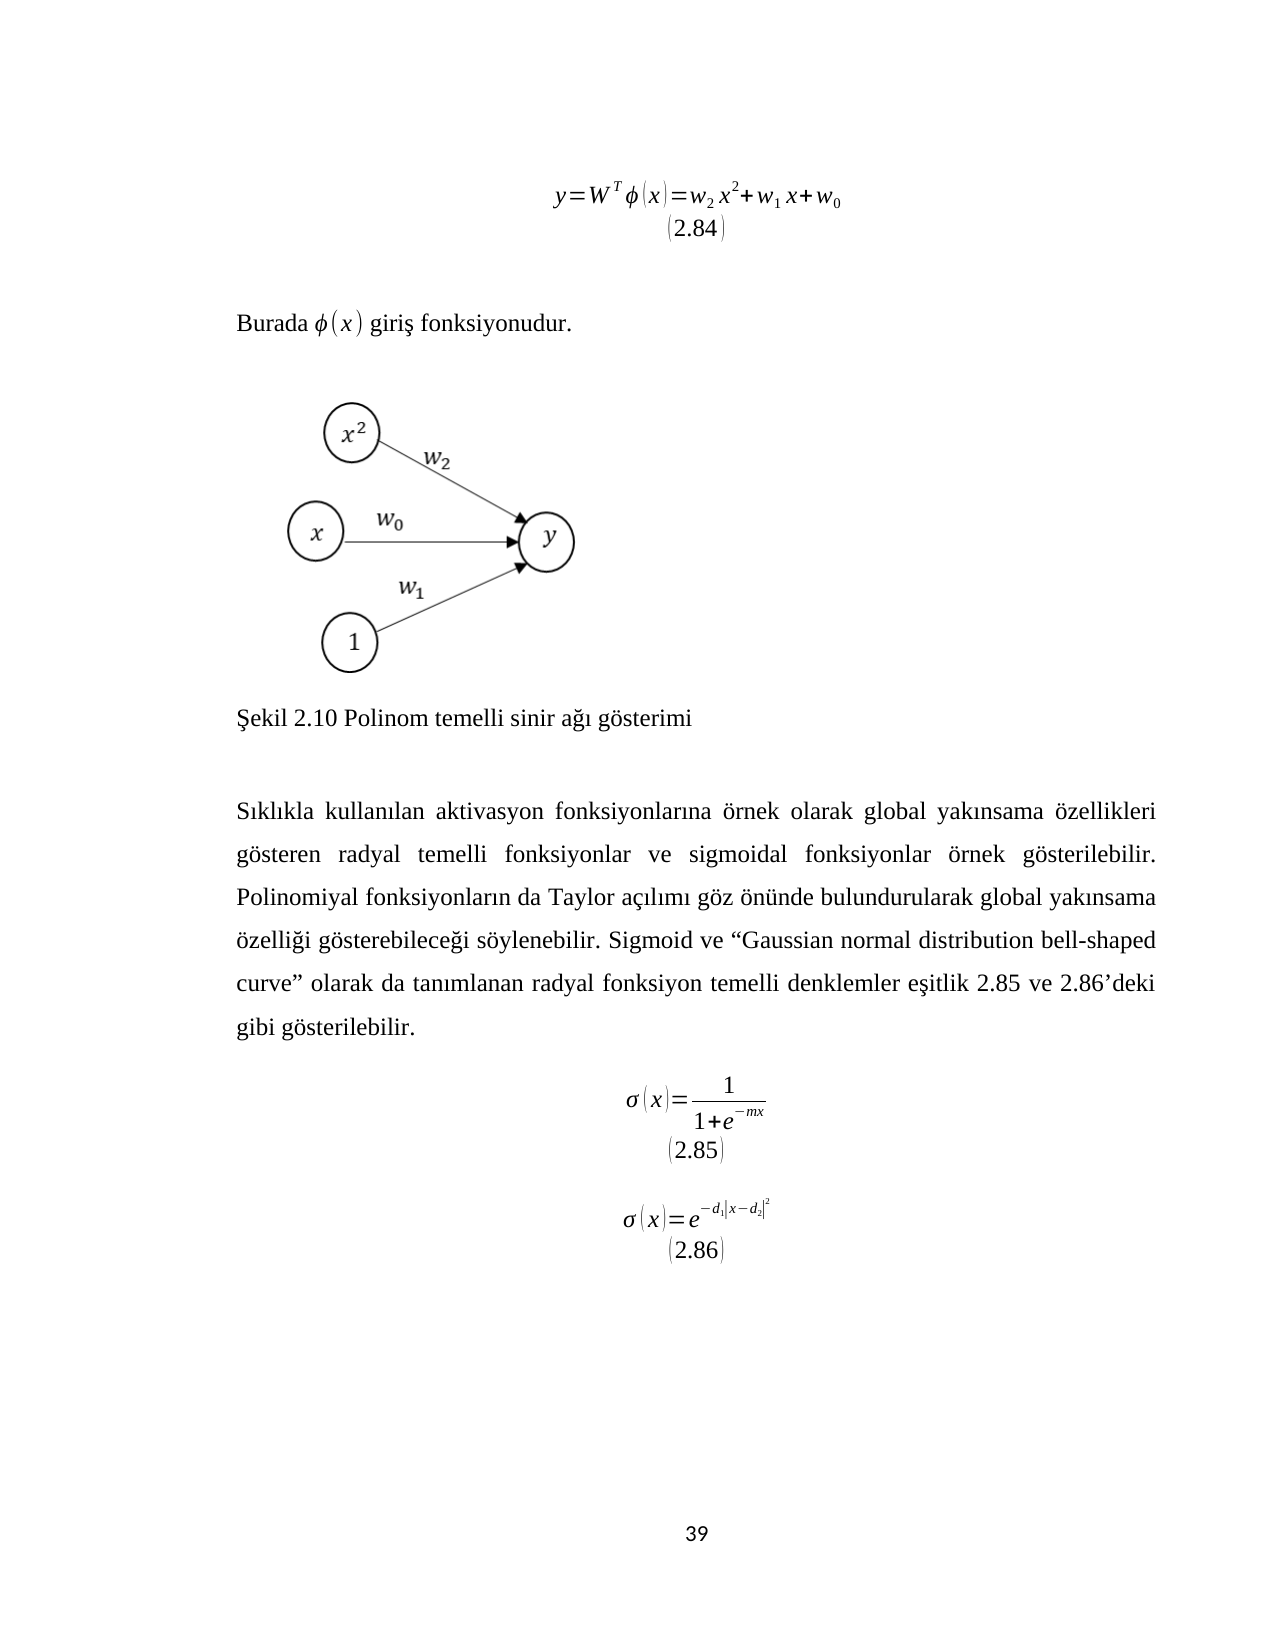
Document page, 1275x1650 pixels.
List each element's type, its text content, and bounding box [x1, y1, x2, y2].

text Sıklıkla kullanılan aktivasyon fonksiyonlarına örnek olarak global yakınsama özellikleri gösteren radyal temelli fonksiyonlar ve sigmoidal fonksiyonlar örnek gösterilebilir. Polinomiyal fonksiyonların da Taylor açılımı göz önünde bulundurularak global yakınsama özelliği gösterebileceği söylenebilir. Sigmoid ve “Gaussian normal distribution bell-shaped curve” olarak da tanımlanan radyal fonksiyon temelli denklemler eşitlik 2.85 ve 2.86’deki gibi gösterilebilir. [236, 796, 1157, 1040]
text Burada giriş fonksiyonudur. [236, 308, 1157, 338]
picture [236, 402, 631, 673]
text Şekil 2.10 Polinom temelli sinir ağı gösterimi [236, 703, 1157, 732]
